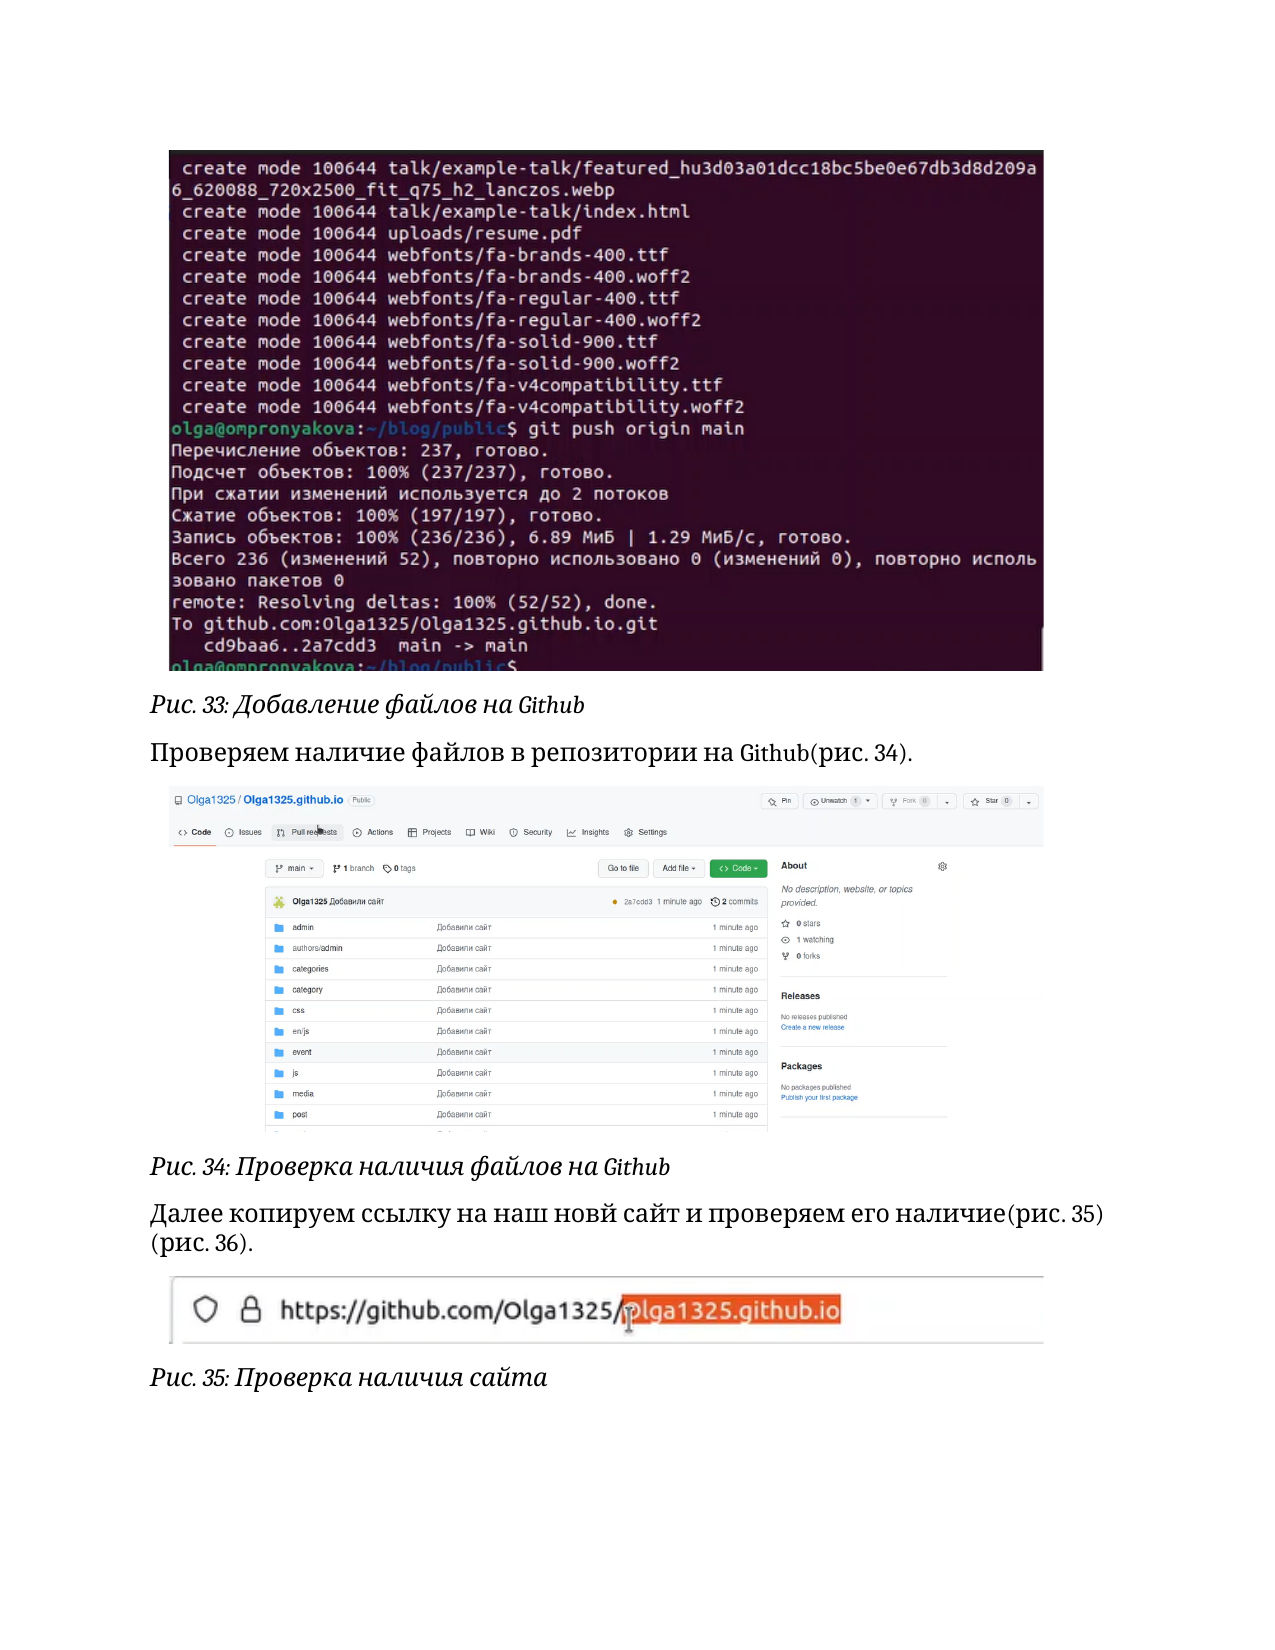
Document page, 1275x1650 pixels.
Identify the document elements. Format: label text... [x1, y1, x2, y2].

picture [168, 786, 1044, 1132]
text Рис. 33: Добавление файлов на Github [150, 691, 1125, 720]
text Проверяем наличие файлов в репозитории на Github(рис. 34). [150, 738, 1125, 767]
text Далее копируем ссылку на наш новй сайт и проверяем его наличие(рис. 35) (рис. 36). [150, 1200, 1125, 1258]
picture [168, 150, 1044, 671]
text Рис. 34: Проверка наличия файлов на Github [150, 1153, 1125, 1181]
picture [168, 1276, 1044, 1344]
text Рис. 35: Проверка наличия сайта [150, 1364, 1125, 1393]
